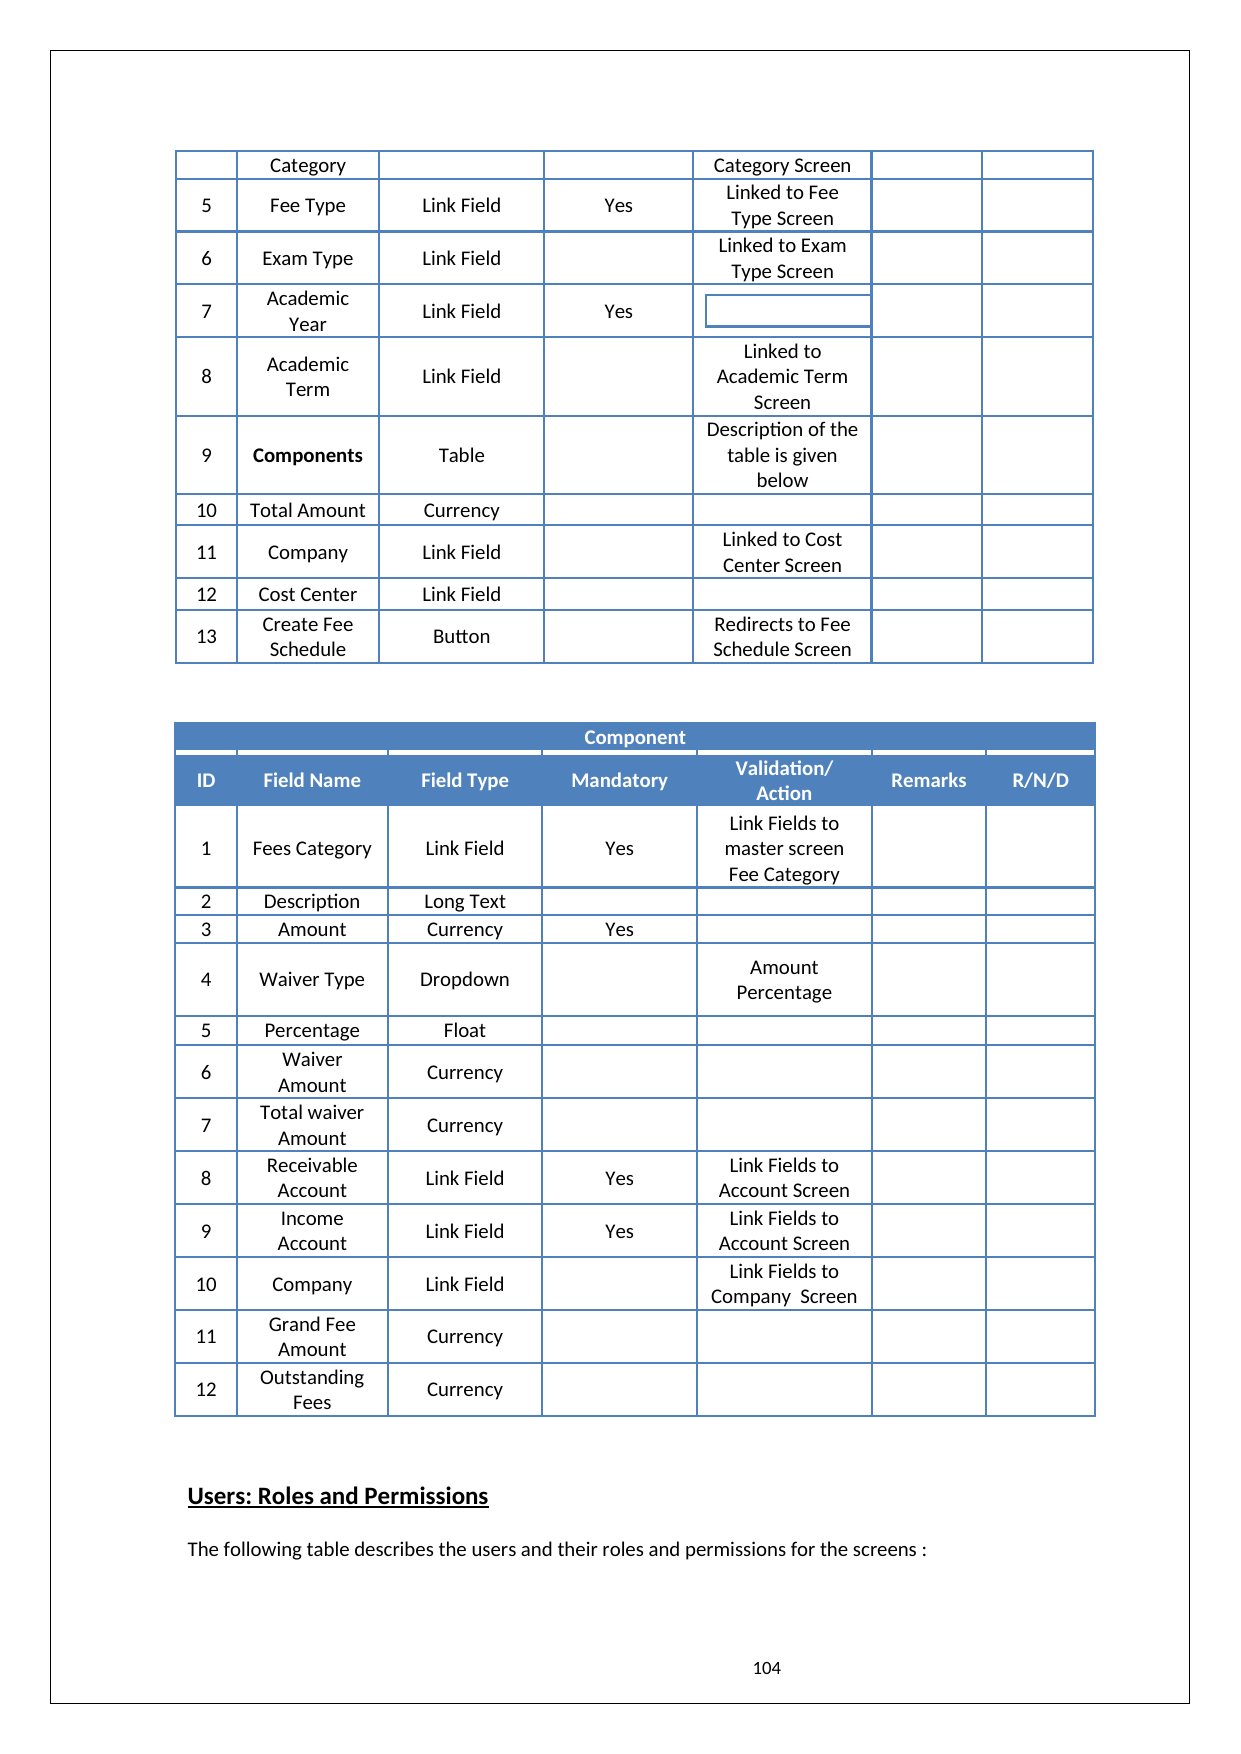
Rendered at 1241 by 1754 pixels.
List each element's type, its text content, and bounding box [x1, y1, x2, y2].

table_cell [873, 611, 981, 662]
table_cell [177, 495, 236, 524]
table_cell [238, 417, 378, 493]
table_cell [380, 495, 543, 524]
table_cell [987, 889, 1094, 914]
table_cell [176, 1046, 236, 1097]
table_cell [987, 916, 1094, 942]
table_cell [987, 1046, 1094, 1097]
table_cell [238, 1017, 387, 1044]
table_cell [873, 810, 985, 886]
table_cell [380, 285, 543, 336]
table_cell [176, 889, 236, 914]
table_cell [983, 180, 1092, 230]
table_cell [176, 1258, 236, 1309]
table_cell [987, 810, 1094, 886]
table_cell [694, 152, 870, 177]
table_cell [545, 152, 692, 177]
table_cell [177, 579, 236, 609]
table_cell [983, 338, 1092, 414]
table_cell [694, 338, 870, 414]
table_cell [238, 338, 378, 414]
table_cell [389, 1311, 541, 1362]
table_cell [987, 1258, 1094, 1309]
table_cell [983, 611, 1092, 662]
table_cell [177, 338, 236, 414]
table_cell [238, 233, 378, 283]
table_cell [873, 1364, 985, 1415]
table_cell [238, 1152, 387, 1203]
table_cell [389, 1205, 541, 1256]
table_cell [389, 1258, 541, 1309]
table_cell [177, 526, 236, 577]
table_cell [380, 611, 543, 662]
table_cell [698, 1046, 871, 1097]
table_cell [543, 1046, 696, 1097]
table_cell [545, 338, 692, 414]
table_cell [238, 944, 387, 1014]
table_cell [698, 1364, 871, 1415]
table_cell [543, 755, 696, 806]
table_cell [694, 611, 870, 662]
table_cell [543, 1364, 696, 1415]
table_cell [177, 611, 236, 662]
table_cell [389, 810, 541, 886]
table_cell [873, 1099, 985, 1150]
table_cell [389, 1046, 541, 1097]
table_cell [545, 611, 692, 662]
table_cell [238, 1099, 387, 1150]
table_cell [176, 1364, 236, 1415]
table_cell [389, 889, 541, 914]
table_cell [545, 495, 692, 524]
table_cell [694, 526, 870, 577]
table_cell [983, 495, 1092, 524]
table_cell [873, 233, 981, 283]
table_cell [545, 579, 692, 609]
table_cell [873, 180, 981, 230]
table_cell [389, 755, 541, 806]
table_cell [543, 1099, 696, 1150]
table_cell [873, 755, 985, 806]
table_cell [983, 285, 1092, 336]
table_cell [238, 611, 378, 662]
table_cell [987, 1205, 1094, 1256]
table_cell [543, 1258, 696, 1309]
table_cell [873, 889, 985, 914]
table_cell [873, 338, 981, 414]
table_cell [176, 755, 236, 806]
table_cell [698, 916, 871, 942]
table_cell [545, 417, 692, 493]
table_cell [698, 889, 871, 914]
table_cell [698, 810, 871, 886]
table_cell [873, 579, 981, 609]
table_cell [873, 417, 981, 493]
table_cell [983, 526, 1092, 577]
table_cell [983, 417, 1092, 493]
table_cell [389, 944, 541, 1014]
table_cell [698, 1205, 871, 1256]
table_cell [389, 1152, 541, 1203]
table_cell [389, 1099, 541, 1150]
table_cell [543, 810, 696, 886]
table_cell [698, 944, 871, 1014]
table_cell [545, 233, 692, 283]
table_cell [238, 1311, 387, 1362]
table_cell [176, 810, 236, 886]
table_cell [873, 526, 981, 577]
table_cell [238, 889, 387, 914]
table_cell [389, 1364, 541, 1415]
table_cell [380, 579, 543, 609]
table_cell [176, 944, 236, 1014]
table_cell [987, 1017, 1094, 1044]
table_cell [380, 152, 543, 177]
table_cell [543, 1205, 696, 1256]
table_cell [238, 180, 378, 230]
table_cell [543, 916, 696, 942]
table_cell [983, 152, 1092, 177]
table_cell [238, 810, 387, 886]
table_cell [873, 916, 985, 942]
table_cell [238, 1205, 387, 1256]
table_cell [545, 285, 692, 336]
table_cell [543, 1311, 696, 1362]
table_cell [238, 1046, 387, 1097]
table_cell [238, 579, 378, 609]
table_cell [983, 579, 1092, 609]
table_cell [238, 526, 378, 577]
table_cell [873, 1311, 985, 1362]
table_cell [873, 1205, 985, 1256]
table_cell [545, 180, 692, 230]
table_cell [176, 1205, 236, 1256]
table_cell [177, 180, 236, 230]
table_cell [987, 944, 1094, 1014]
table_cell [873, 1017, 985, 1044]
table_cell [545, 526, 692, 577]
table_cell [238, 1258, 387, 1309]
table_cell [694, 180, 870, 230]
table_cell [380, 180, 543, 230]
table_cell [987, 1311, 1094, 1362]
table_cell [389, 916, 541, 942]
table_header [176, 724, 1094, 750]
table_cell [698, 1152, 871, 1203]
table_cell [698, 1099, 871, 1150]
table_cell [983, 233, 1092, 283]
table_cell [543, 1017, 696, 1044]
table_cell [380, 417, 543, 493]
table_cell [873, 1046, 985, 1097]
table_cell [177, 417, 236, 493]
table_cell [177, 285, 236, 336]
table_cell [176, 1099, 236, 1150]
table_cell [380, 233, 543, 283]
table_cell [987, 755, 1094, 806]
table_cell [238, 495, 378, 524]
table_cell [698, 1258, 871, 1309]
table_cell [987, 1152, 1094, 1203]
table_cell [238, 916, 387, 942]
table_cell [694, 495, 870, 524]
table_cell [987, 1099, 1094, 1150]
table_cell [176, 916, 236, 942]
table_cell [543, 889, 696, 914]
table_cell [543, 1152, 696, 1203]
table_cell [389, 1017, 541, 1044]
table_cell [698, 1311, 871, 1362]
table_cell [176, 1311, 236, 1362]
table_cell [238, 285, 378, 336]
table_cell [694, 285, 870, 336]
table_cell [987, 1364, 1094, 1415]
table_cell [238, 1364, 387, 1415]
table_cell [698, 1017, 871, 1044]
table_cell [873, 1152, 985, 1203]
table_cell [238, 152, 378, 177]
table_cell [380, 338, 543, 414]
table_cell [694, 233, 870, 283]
list The following table describes the users and their roles and permissions for the screens : [187, 1536, 1053, 1562]
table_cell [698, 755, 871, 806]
list Users: Roles and Permissions [187, 1480, 1053, 1511]
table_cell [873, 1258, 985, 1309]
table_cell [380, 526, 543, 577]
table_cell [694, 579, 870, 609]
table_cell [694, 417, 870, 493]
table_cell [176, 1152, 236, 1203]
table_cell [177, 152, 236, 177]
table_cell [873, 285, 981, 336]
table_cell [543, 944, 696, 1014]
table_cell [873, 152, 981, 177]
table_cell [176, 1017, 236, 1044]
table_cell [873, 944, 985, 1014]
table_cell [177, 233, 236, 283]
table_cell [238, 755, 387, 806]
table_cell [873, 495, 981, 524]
